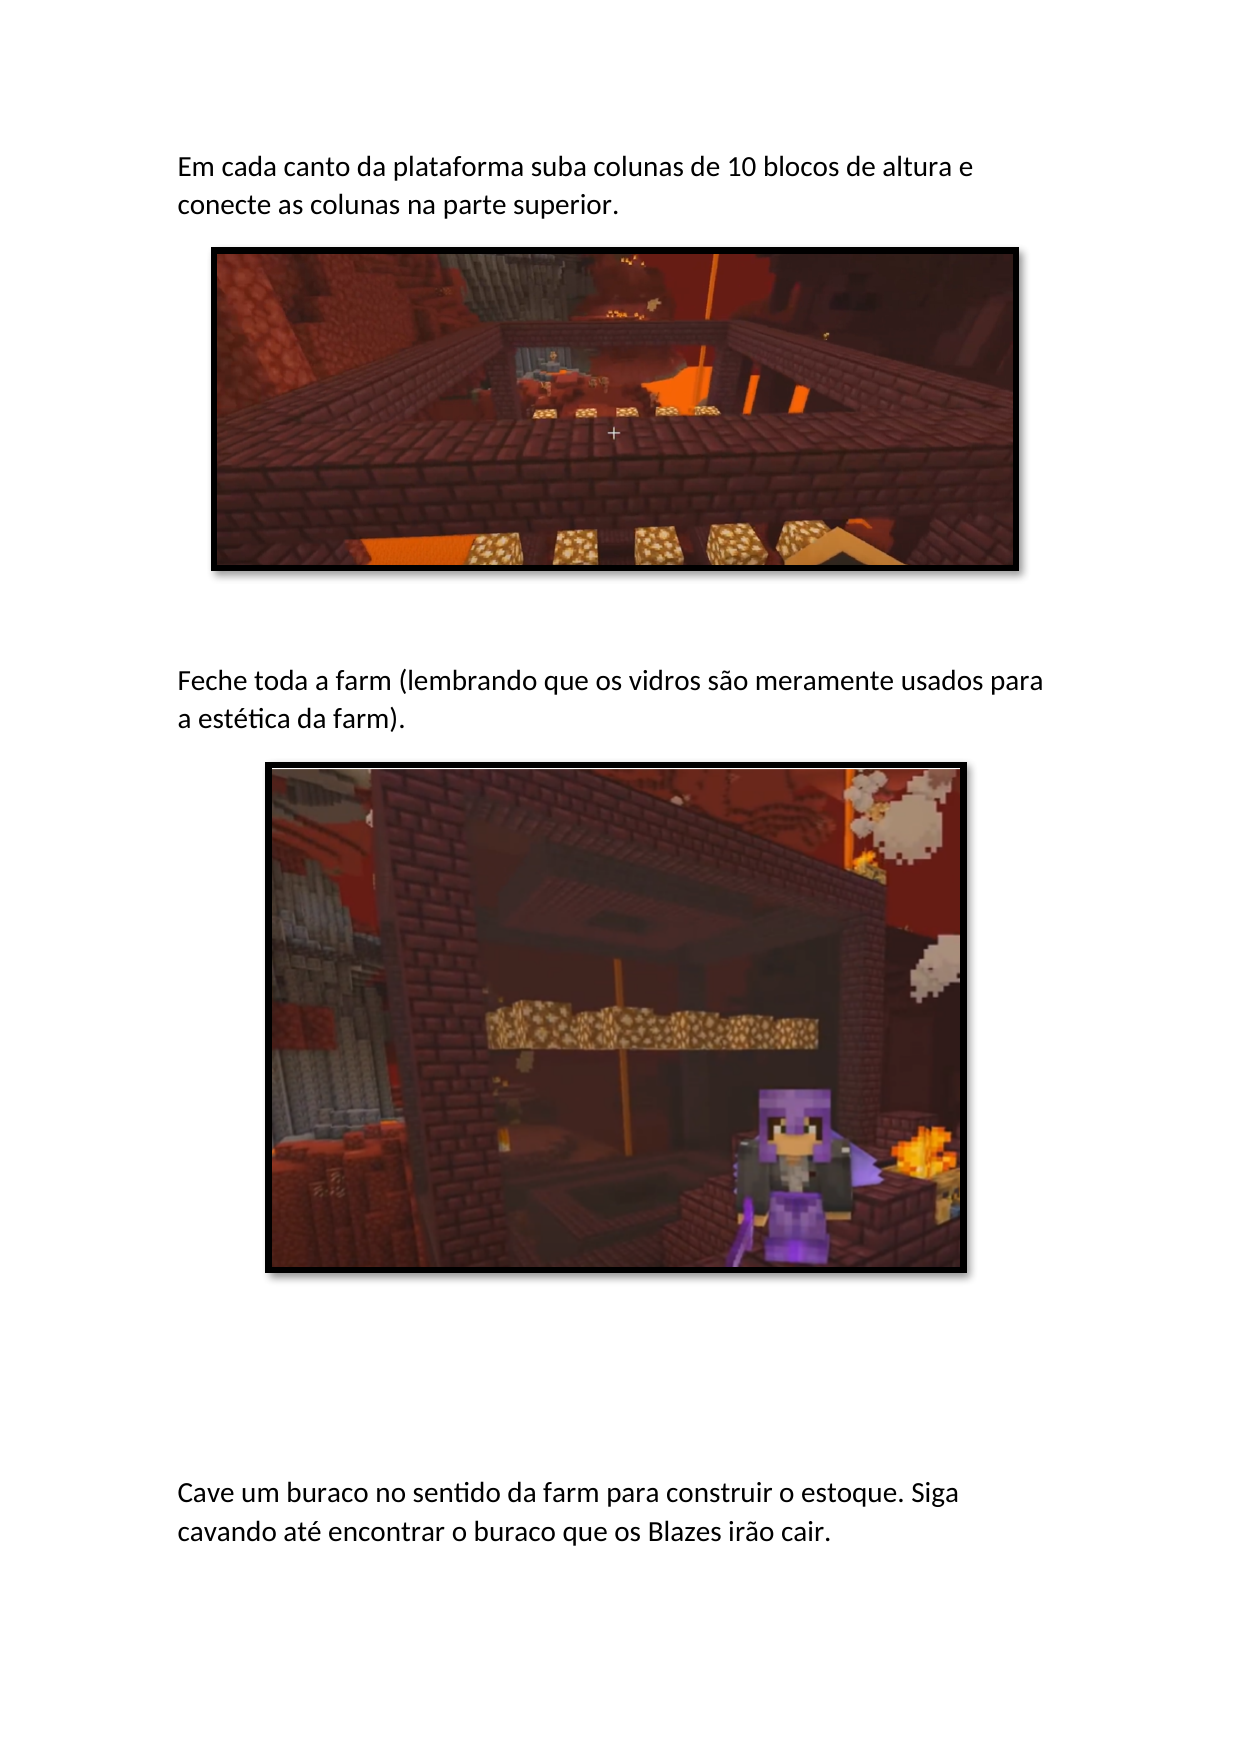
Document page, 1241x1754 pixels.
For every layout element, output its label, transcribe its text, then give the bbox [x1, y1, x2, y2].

picture [272, 768, 960, 1267]
text Cave um buraco no sentido da farm para construir o estoque. Siga cavando até encontrar o buraco que os Blazes irão cair. [177, 1474, 1063, 1548]
text Feche toda a farm (lembrando que os vidros são meramente usados para a estética da farm). [177, 662, 1063, 736]
text Em cada canto da plataforma suba colunas de 10 blocos de altura e conecte as colunas na parte superior. [177, 148, 1063, 222]
picture [217, 254, 1013, 565]
